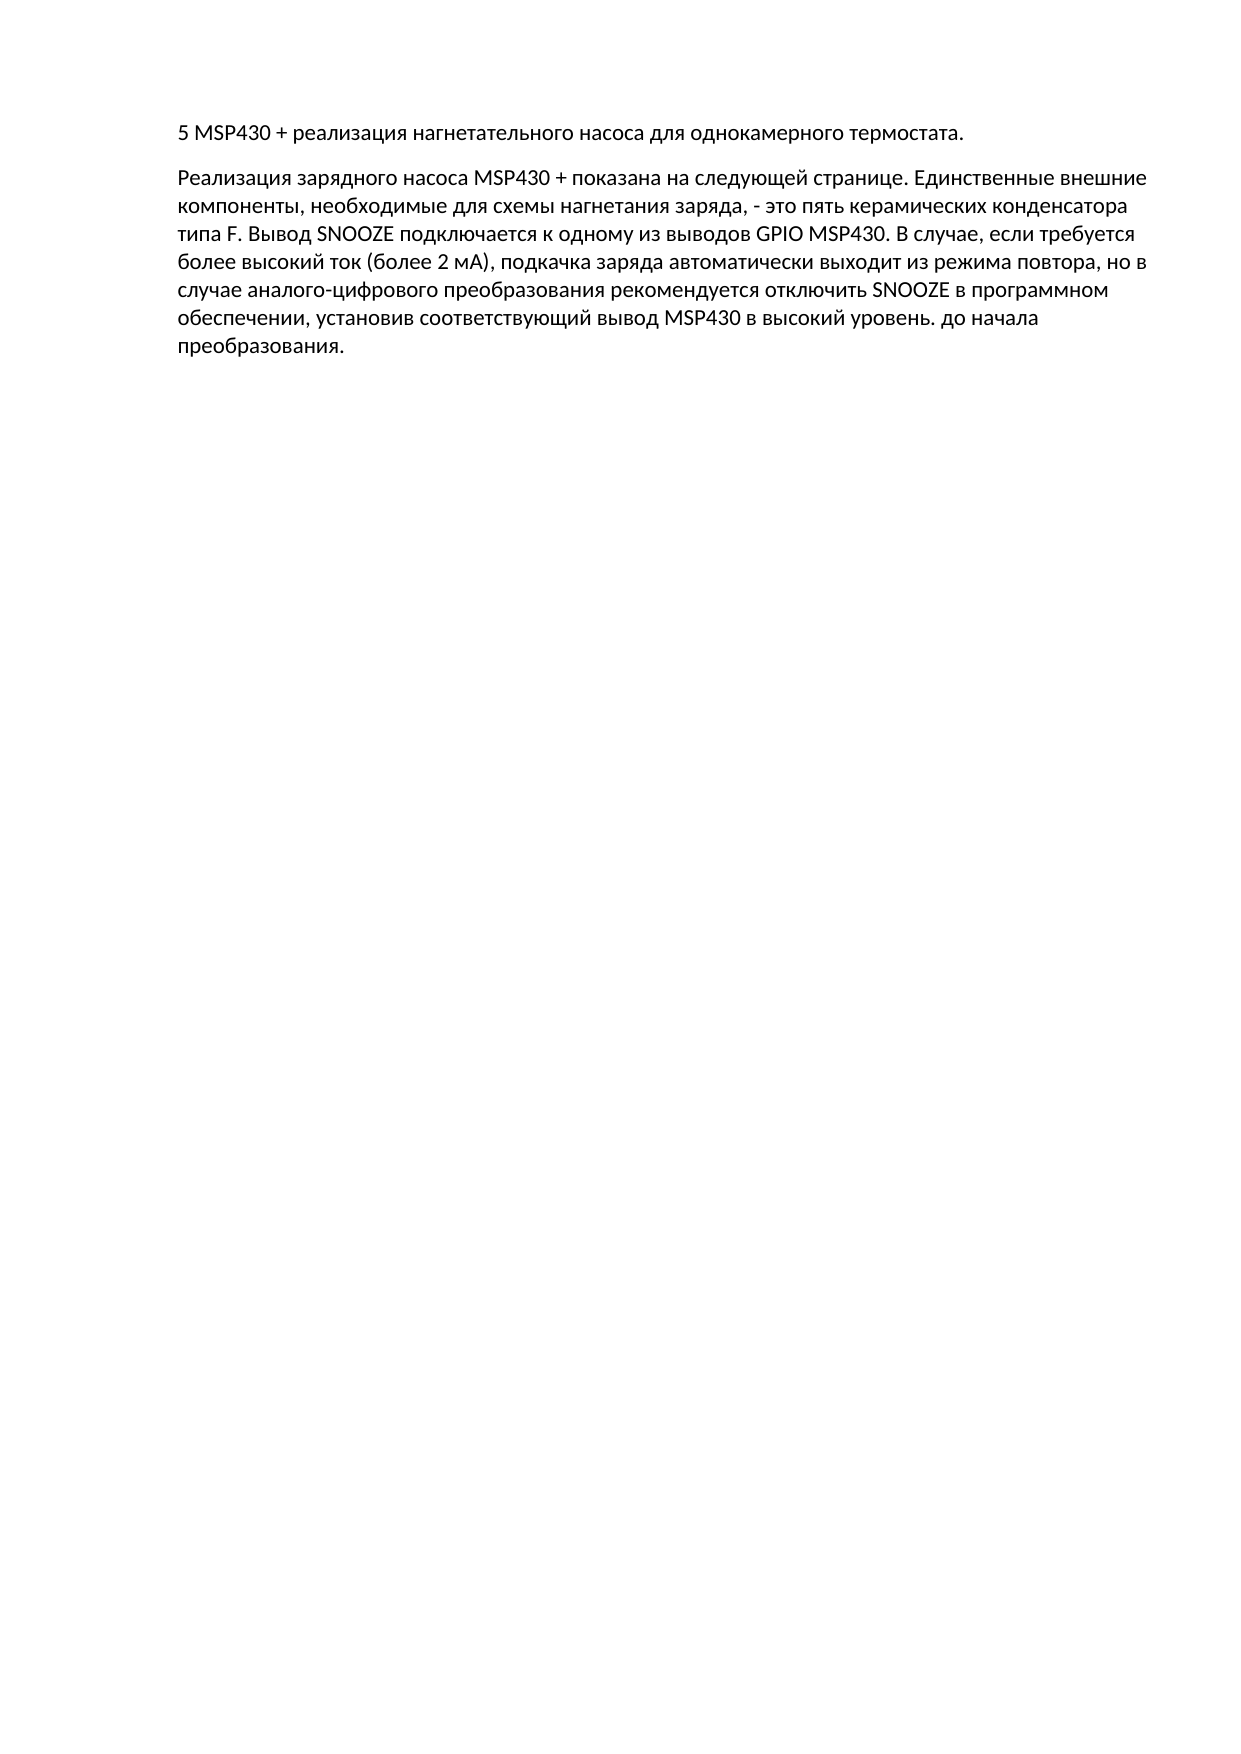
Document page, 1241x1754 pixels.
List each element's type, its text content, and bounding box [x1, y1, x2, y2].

text 5 MSP430 + реализация нагнетательного насоса для однокамерного термостата. [177, 118, 1152, 146]
text Реализация зарядного насоса MSP430 + показана на следующей странице. Единственные внешние компоненты, необходимые для схемы нагнетания заряда, - это пять керамических конденсатора типа F. Вывод SNOOZE подключается к одному из выводов GPIO MSP430. В случае, если требуется более высокий ток (более 2 мА), подкачка заряда автоматически выходит из режима повтора, но в случае аналого-цифрового преобразования рекомендуется отключить SNOOZE в программном обеспечении, установив соответствующий вывод MSP430 в высокий уровень. до начала преобразования. [177, 163, 1152, 359]
